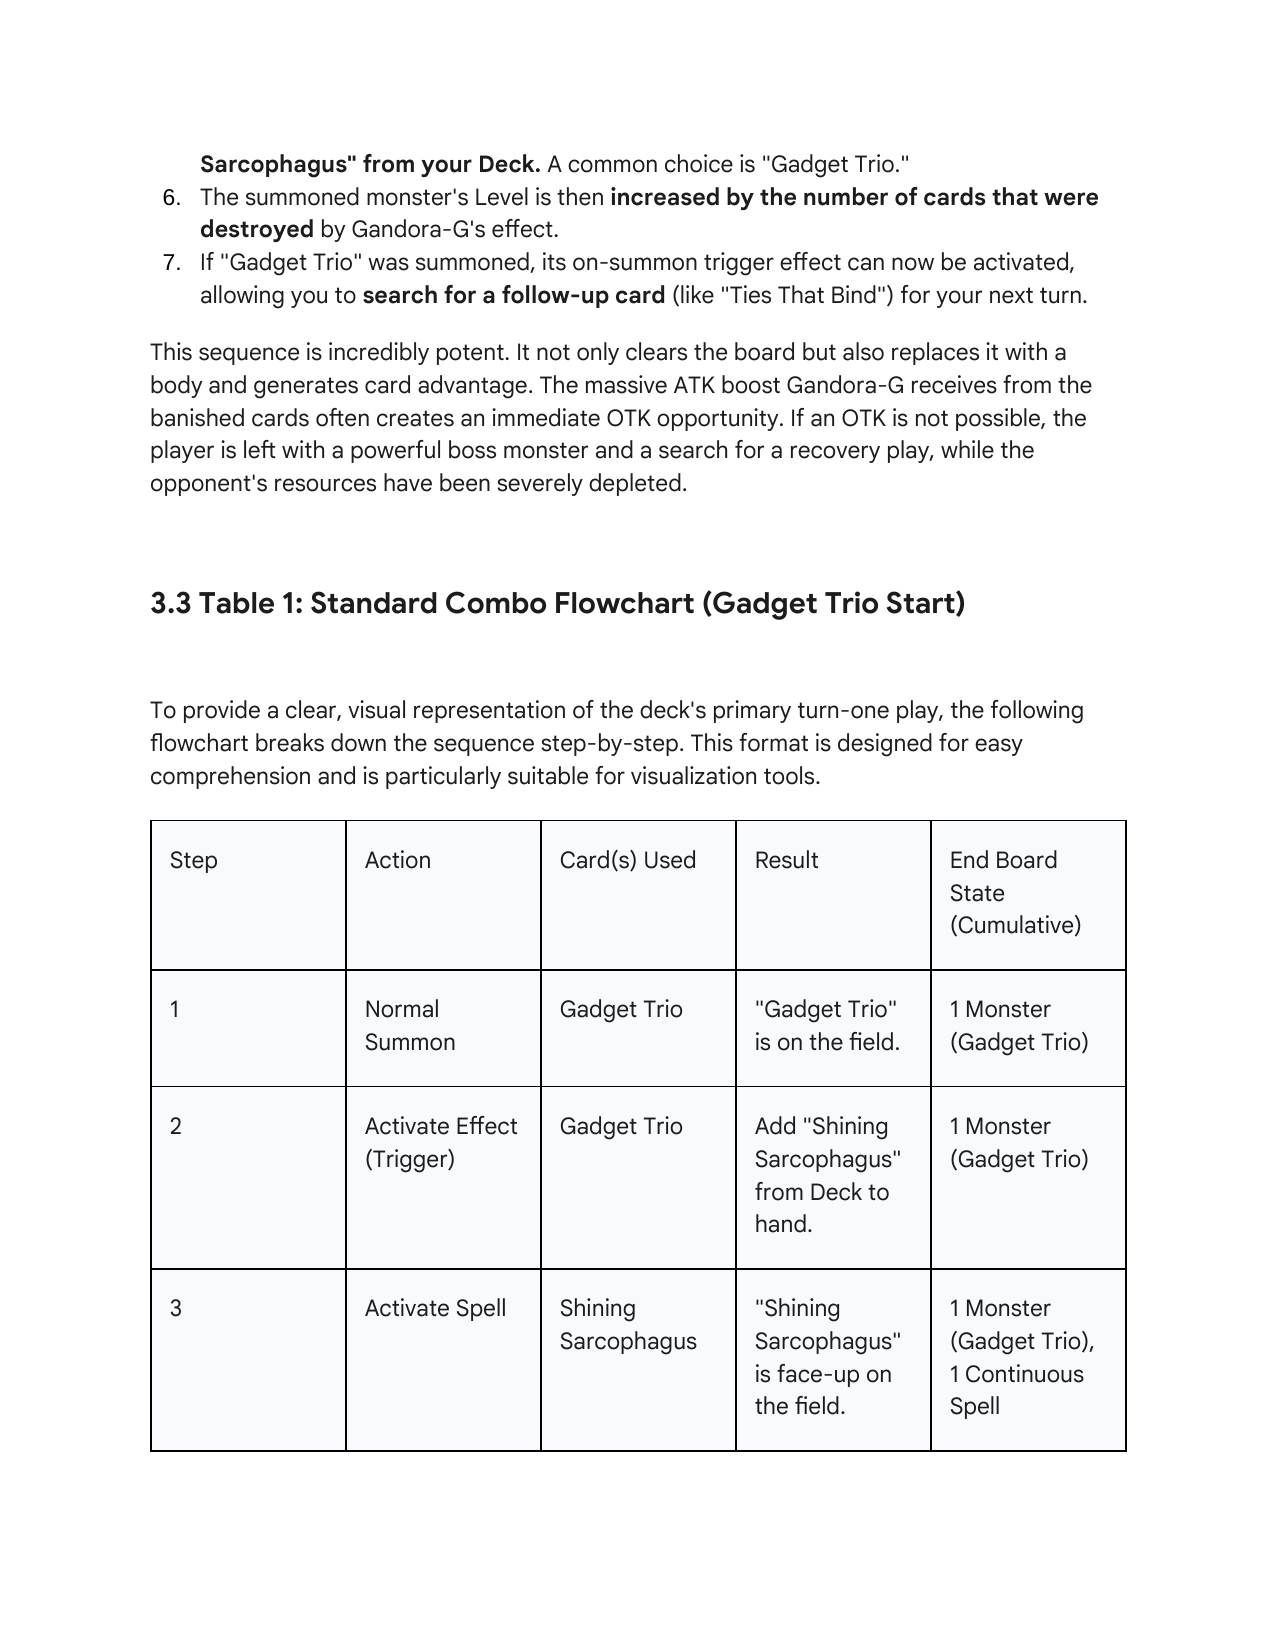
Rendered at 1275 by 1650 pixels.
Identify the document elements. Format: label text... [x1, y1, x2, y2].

table_header Step [152, 821, 345, 969]
table_cell 2 [152, 1087, 345, 1268]
table_cell 1 [152, 971, 345, 1086]
table_cell Activate Effect (Trigger) [347, 1087, 540, 1268]
table_cell Add "Shining Sarcophagus" from Deck to hand. [737, 1087, 930, 1268]
table_cell Gadget Trio [542, 1087, 735, 1268]
list The summoned monster's Level is then increased by the number of cards that were destroyed by Gandora-G's effect. [162, 183, 1125, 244]
table_cell Gadget Trio [542, 971, 735, 1086]
table_cell Shining Sarcophagus [542, 1270, 735, 1450]
table_cell "Shining Sarcophagus" is face-up on the field. [737, 1270, 930, 1450]
table_cell Activate Spell [347, 1270, 540, 1450]
table_header Card(s) Used [542, 821, 735, 969]
table_cell 3 [152, 1270, 345, 1450]
table_header Action [347, 821, 540, 969]
table_header End Board State (Cumulative) [932, 821, 1125, 969]
table_cell 1 Monster (Gadget Trio) [932, 1087, 1125, 1268]
table_cell 1 Monster (Gadget Trio) [932, 971, 1125, 1086]
list If "Gadget Trio" was summoned, its on-summon trigger effect can now be activated, allowing you to search for a follow-up card (like "Ties That Bind") for your next turn. [162, 248, 1125, 309]
text To provide a clear, visual representation of the deck's primary turn-one play, the following flowchart breaks down the sequence step-by-step. This format is designed for easy comprehension and is particularly suitable for visualization tools. [150, 697, 1125, 791]
text This sequence is incredibly potent. It not only clears the board but also replaces it with a body and generates card advantage. The massive ATK boost Gandora-G receives from the banished cards often creates an immediate OTK opportunity. If an OTK is not possible, the player is left with a powerful boss monster and a search for a recovery play, while the opponent's resources have been severely depleted. [150, 338, 1125, 498]
table_header Result [737, 821, 930, 969]
table_cell Normal Summon [347, 971, 540, 1086]
subtitle 3.3 Table 1: Standard Combo Flowchart (Gadget Trio Start) [150, 585, 1125, 621]
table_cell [932, 1270, 1125, 1450]
table_cell "Gadget Trio" is on the field. [737, 971, 930, 1086]
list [162, 150, 1125, 179]
